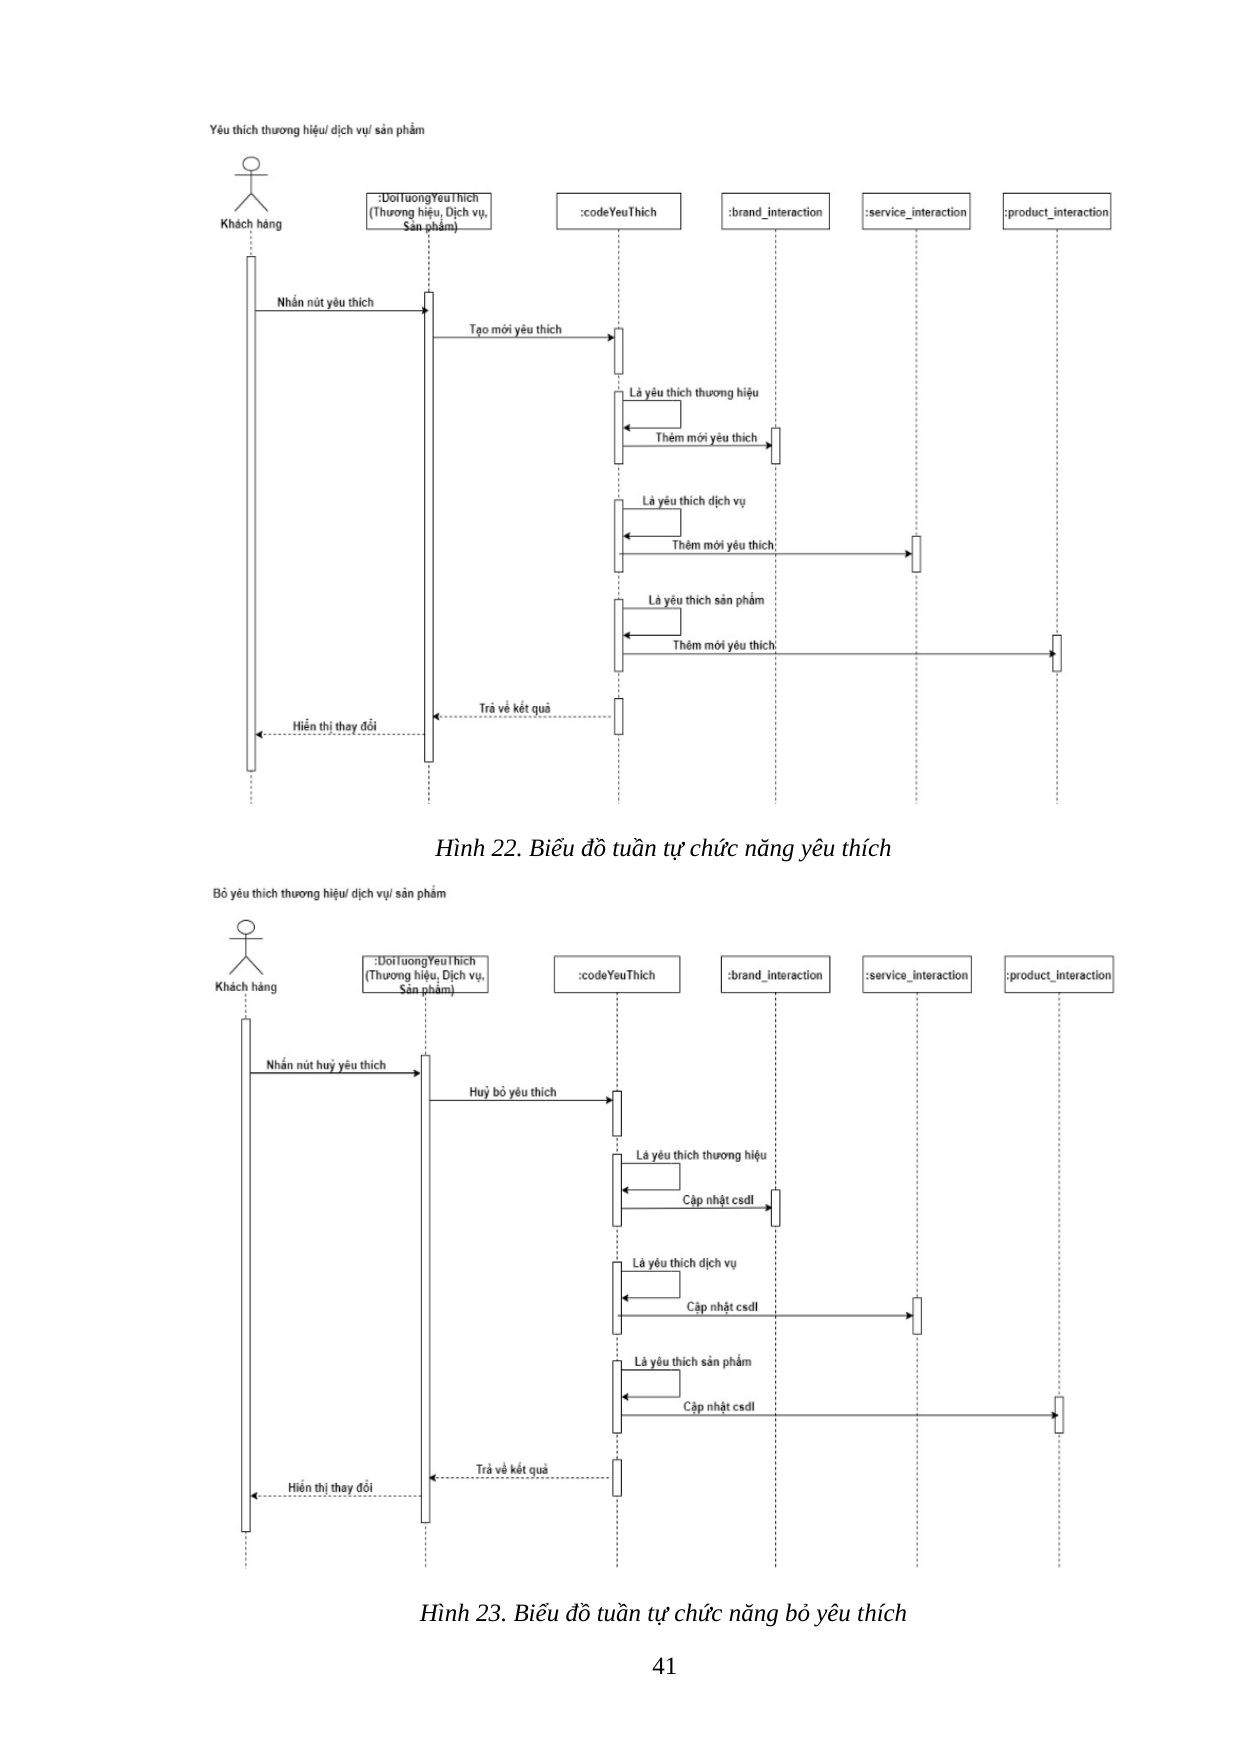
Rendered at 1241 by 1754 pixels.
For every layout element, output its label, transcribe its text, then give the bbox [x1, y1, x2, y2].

text Hình 23. Biểu đồ tuần tự chức năng bỏ yêu thích [207, 1598, 1122, 1627]
picture [206, 118, 1123, 804]
text Hình 22. Biểu đồ tuần tự chức năng yêu thích [207, 833, 1122, 862]
picture [206, 882, 1123, 1569]
